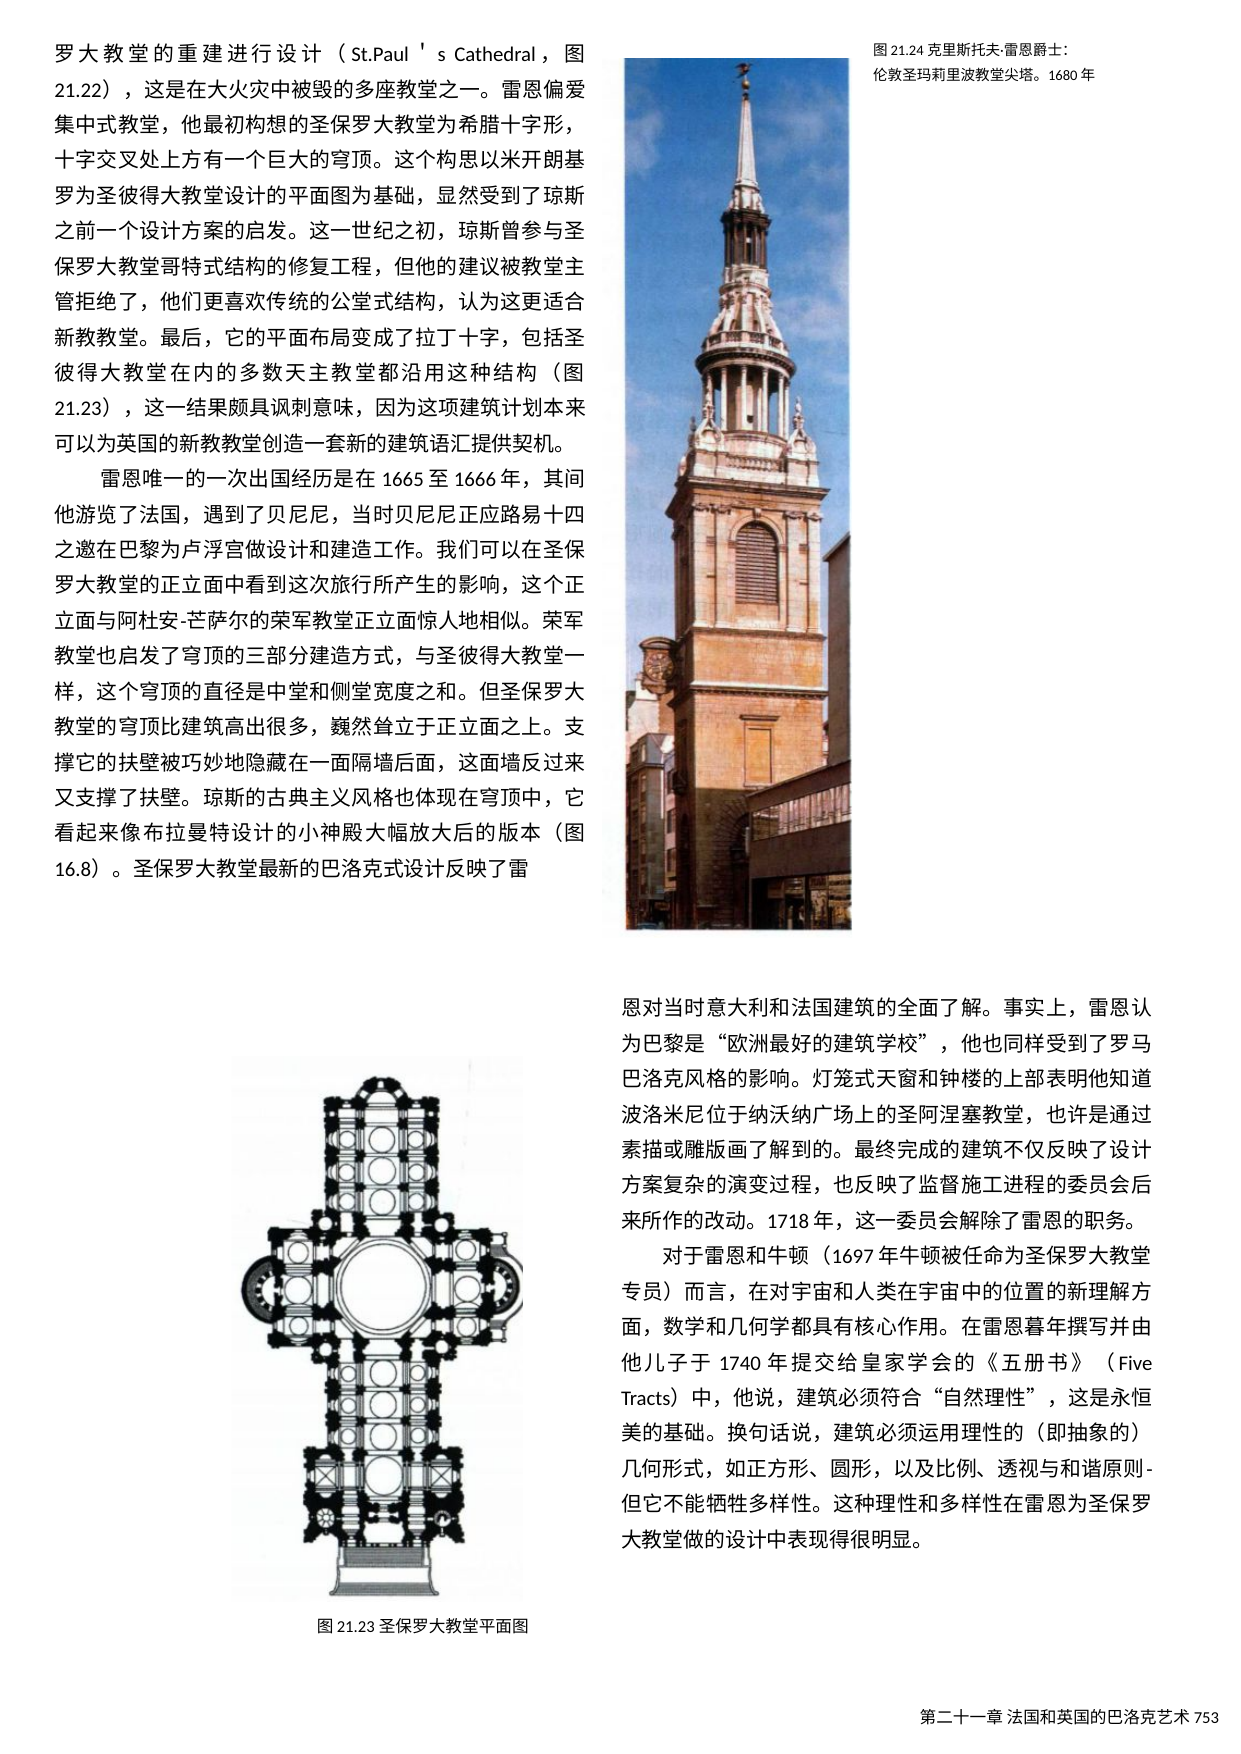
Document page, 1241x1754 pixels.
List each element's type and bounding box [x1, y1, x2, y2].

picture [231, 1056, 523, 1602]
picture [602, 58, 853, 938]
